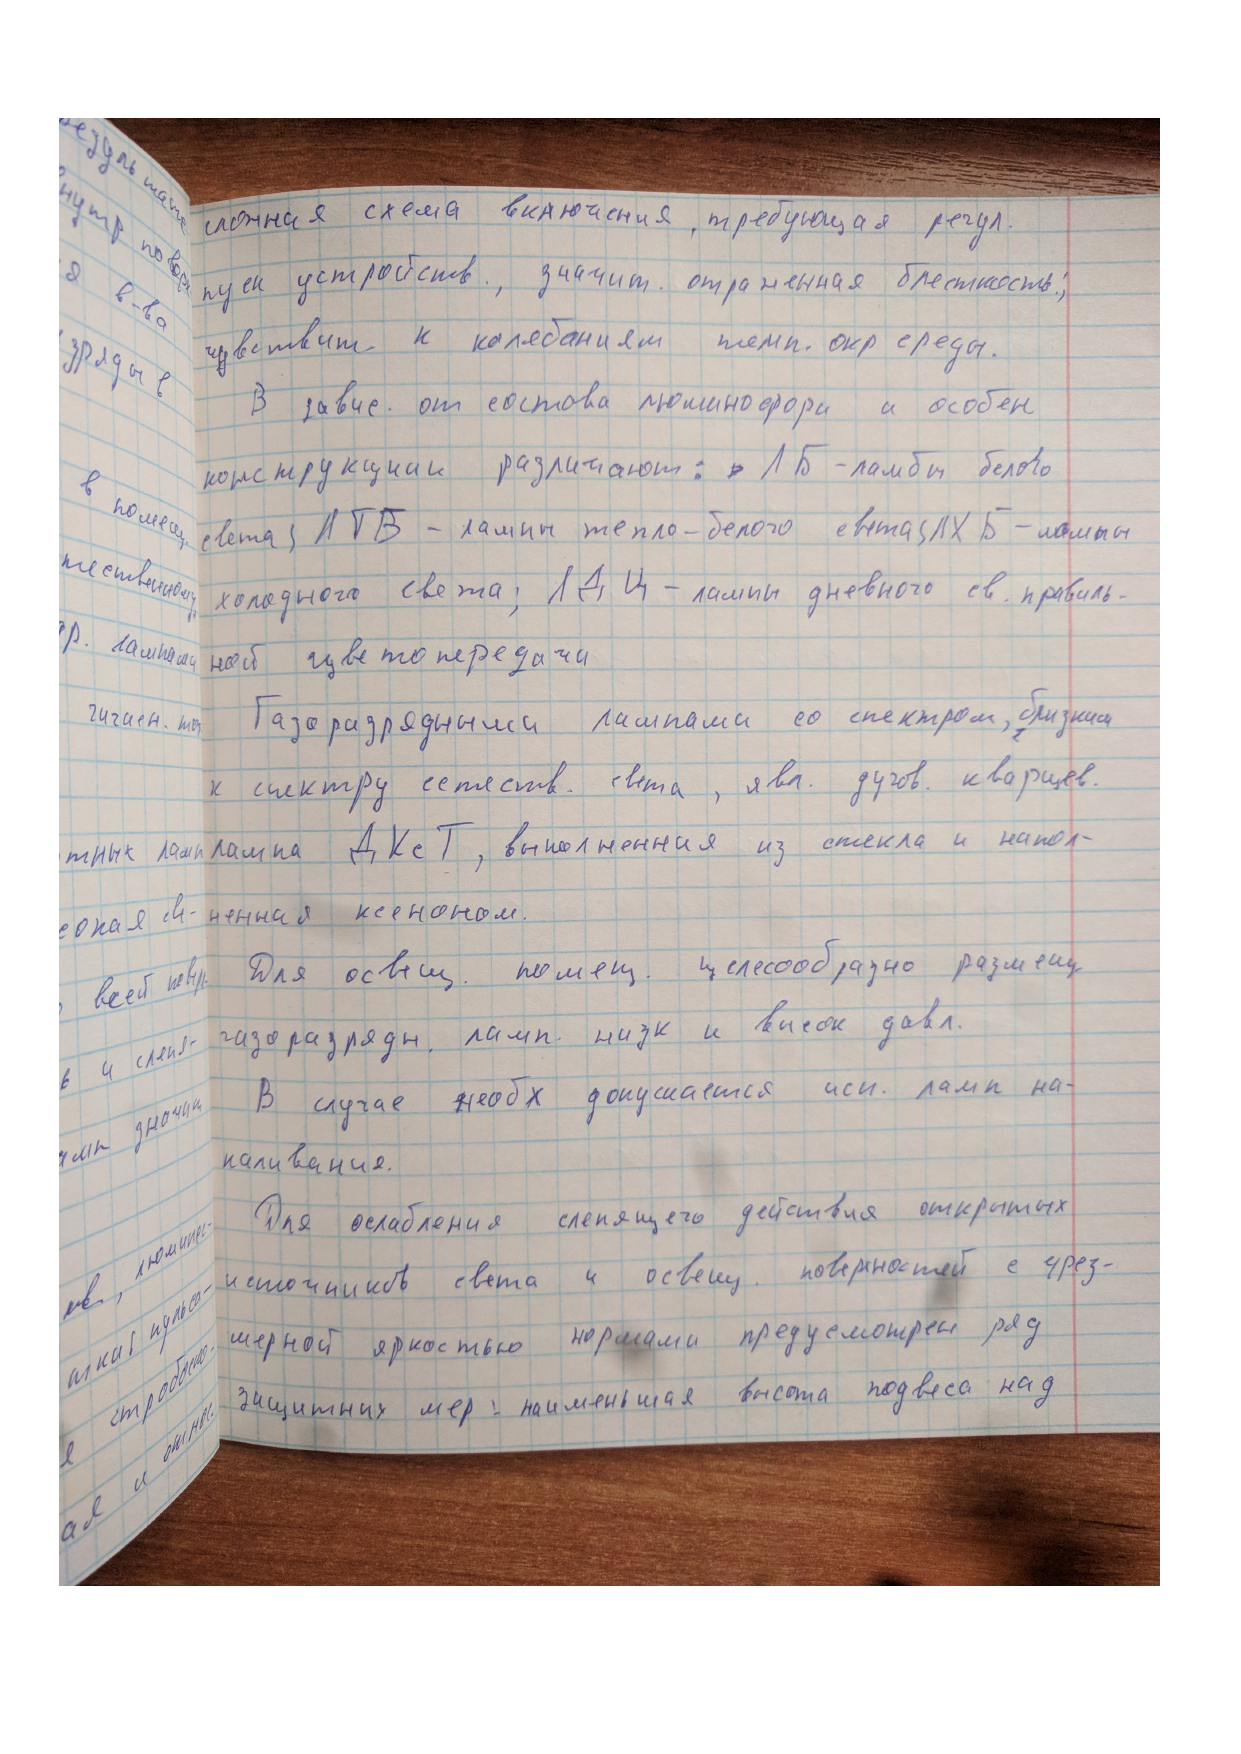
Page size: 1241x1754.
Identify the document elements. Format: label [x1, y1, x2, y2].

picture [59, 118, 1160, 1586]
